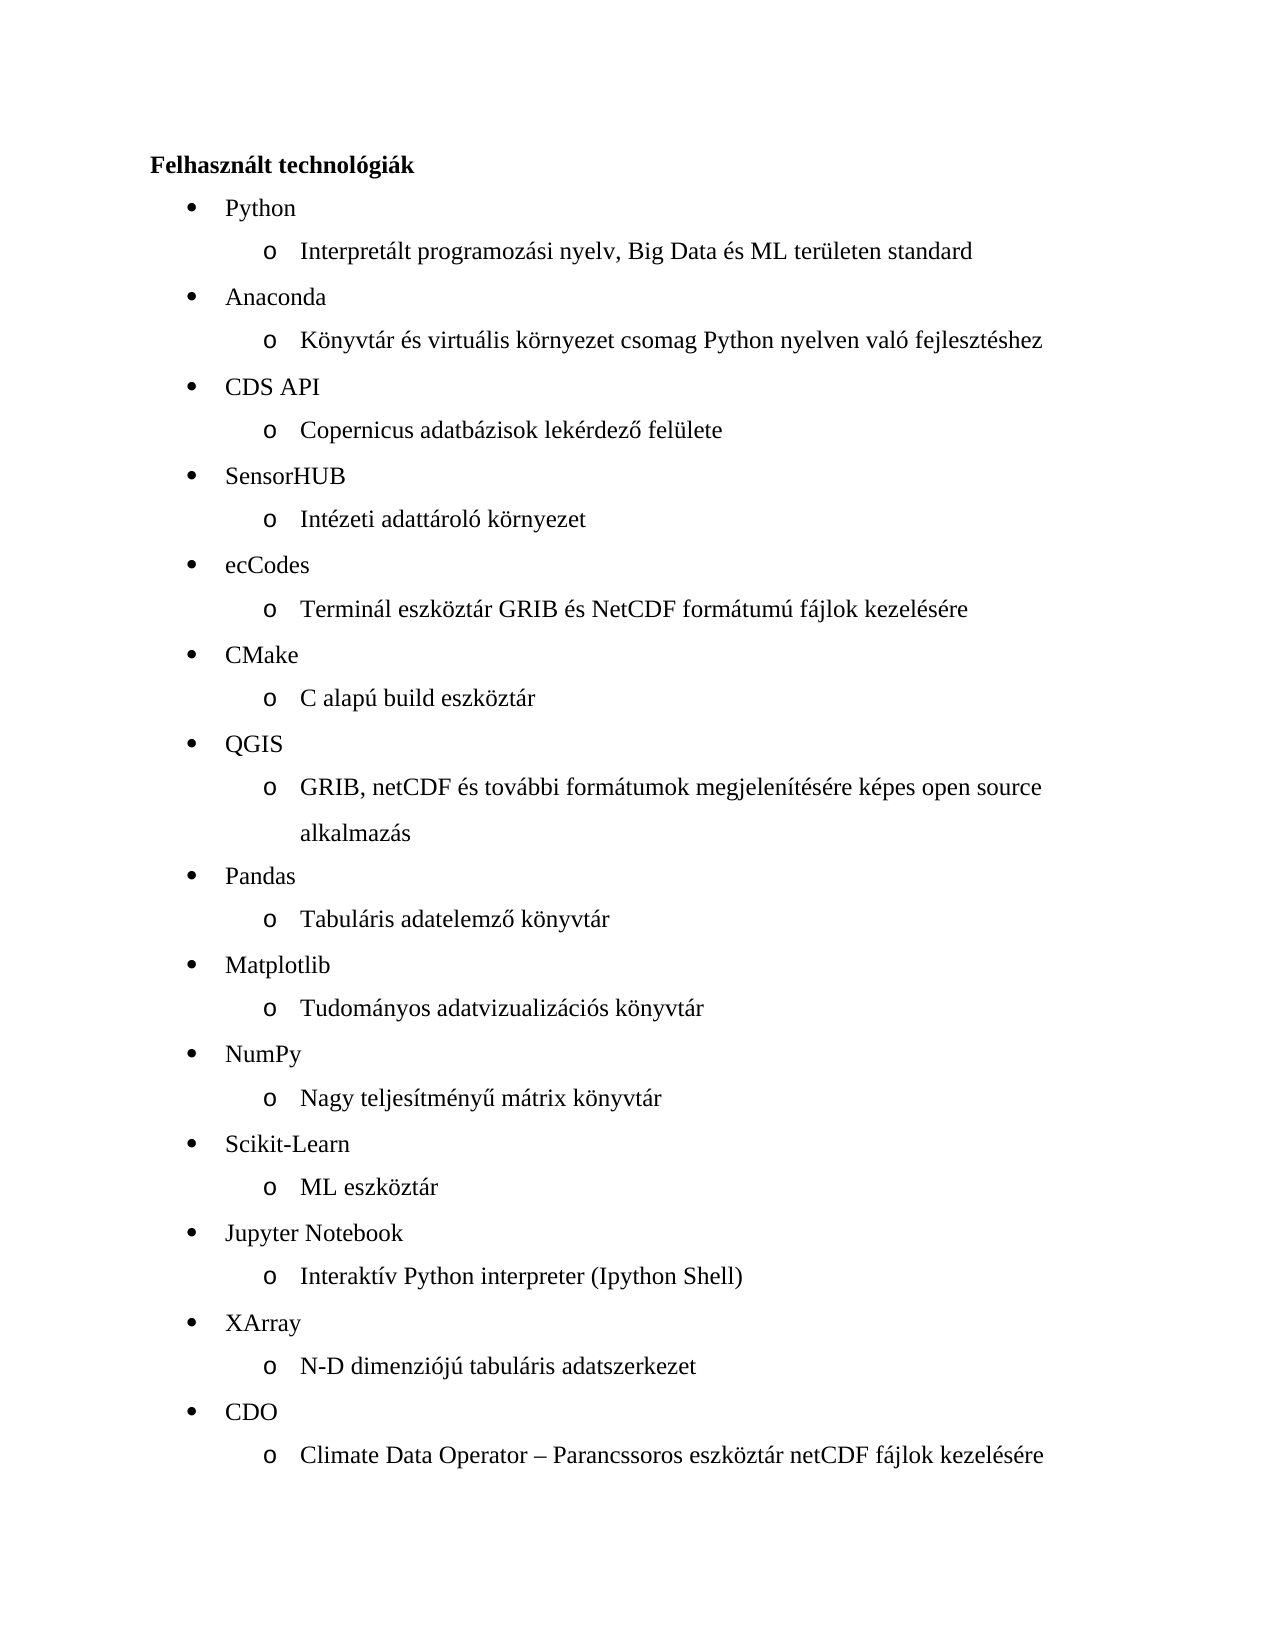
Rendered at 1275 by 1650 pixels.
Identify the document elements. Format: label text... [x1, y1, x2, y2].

list SensorHUB [187, 461, 1125, 490]
list CDS API [187, 372, 1125, 401]
list ecCodes [187, 551, 1125, 579]
list Intézeti adattároló környezet [262, 504, 1125, 535]
list CMake [187, 640, 1125, 669]
list ML eszköztár [262, 1172, 1125, 1203]
list GRIB, netCDF és további formátumok megjelenítésére képes open source alkalmazás [262, 772, 1125, 846]
list Scikit-Learn [187, 1129, 1125, 1158]
list C alapú build eszköztár [262, 683, 1125, 714]
list Terminál eszköztár GRIB és NetCDF formátumú fájlok kezelésére [262, 594, 1125, 624]
list XArray [187, 1308, 1125, 1336]
list Interaktív Python interpreter (Ipython Shell) [262, 1261, 1125, 1292]
list Jupyter Notebook [187, 1218, 1125, 1247]
list Nagy teljesítményű mátrix könyvtár [262, 1083, 1125, 1113]
list Interpretált programozási nyelv, Big Data és ML területen standard [262, 236, 1125, 267]
list Tabuláris adatelemző könyvtár [262, 904, 1125, 935]
list CDO [187, 1397, 1125, 1426]
list Climate Data Operator – Parancssoros eszköztár netCDF fájlok kezelésére [262, 1440, 1125, 1471]
list QGIS [187, 729, 1125, 758]
list Könyvtár és virtuális környezet csomag Python nyelven való fejlesztéshez [262, 326, 1125, 356]
list Matplotlib [187, 950, 1125, 979]
list Pandas [187, 861, 1125, 889]
list Anaconda [187, 282, 1125, 311]
list Tudományos adatvizualizációs könyvtár [262, 993, 1125, 1024]
list Python [187, 193, 1125, 222]
list Copernicus adatbázisok lekérdező felülete [262, 415, 1125, 446]
list NumPy [187, 1039, 1125, 1068]
list N-D dimenziójú tabuláris adatszerkezet [262, 1351, 1125, 1382]
text Felhasznált technológiák [150, 150, 1125, 179]
